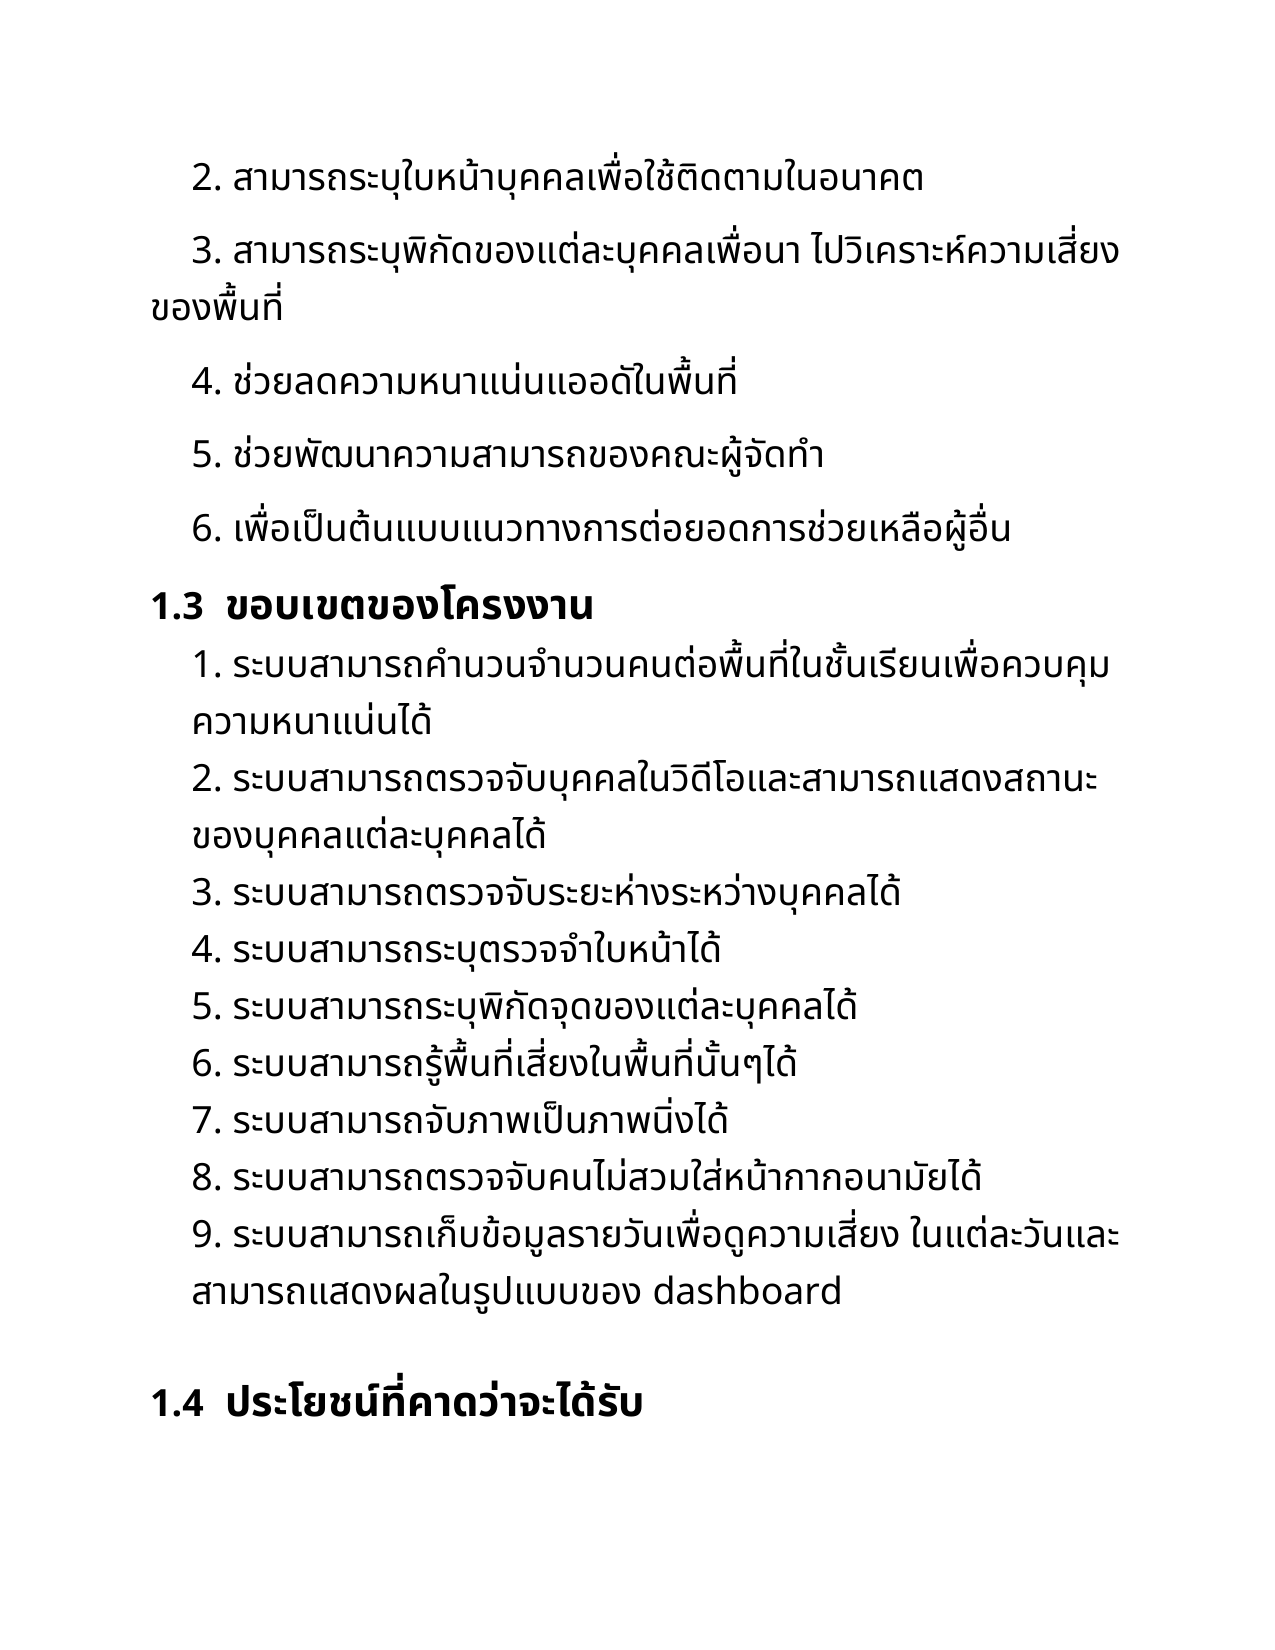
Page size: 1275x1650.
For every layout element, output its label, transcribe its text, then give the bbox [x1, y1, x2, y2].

list 6. ระบบสามารถรู้พื้นที่เสี่ยงในพื้นที่นั้นๆได้ [191, 1036, 1125, 1093]
text 6. เพื่อเป็นต้นแบบแนวทางการต่อยอดการช่วยเหลือผู้อื่น [150, 501, 1125, 558]
list 5. ระบบสามารถระบุพิกัดจุดของแต่ละบุคคลได้ [191, 979, 1125, 1036]
list 9. ระบบสามารถเก็บข้อมูลรายวันเพื่อดูความเสี่ยง ในแต่ละวันและสามารถแสดงผลในรูปแบบของ dashboard [191, 1207, 1125, 1321]
text 3. สามารถระบุพิกัดของแต่ละบุคคลเพื่อนา ไปวิเคราะห์ความเสี่ยงของพื้นที่ [150, 224, 1125, 337]
list 1. ระบบสามารถคำนวนจำนวนคนต่อพื้นที่ในชั้นเรียนเพื่อควบคุมความหนาแน่นได้ [191, 638, 1125, 751]
list 3. ระบบสามารถตรวจจับระยะห่างระหว่างบุคคลได้ [191, 865, 1125, 922]
list 8. ระบบสามารถตรวจจับคนไม่สวมใส่หน้ากากอนามัยได้ [191, 1150, 1125, 1207]
text 5. ช่วยพัฒนาความสามารถของคณะผู้จัดทำ [150, 428, 1125, 484]
list ขอบเขตของโครงงาน [150, 575, 1125, 638]
list 7. ระบบสามารถจับภาพเป็นภาพนิ่งได้ [191, 1093, 1125, 1150]
list ประโยชน์ที่คาดว่าจะได้รับ [150, 1372, 1125, 1435]
text 4. ช่วยลดความหนาแน่นแออดัในพื้นที่ [150, 354, 1125, 411]
text 2. สามารถระบุใบหน้าบุคคลเพื่อใช้ติดตามในอนาคต [150, 150, 1125, 207]
list 2. ระบบสามารถตรวจจับบุคคลในวิดีโอและสามารถแสดงสถานะของบุคคลแต่ละบุคคลได้ [191, 751, 1125, 865]
list 4. ระบบสามารถระบุตรวจจำใบหน้าได้ [191, 922, 1125, 979]
